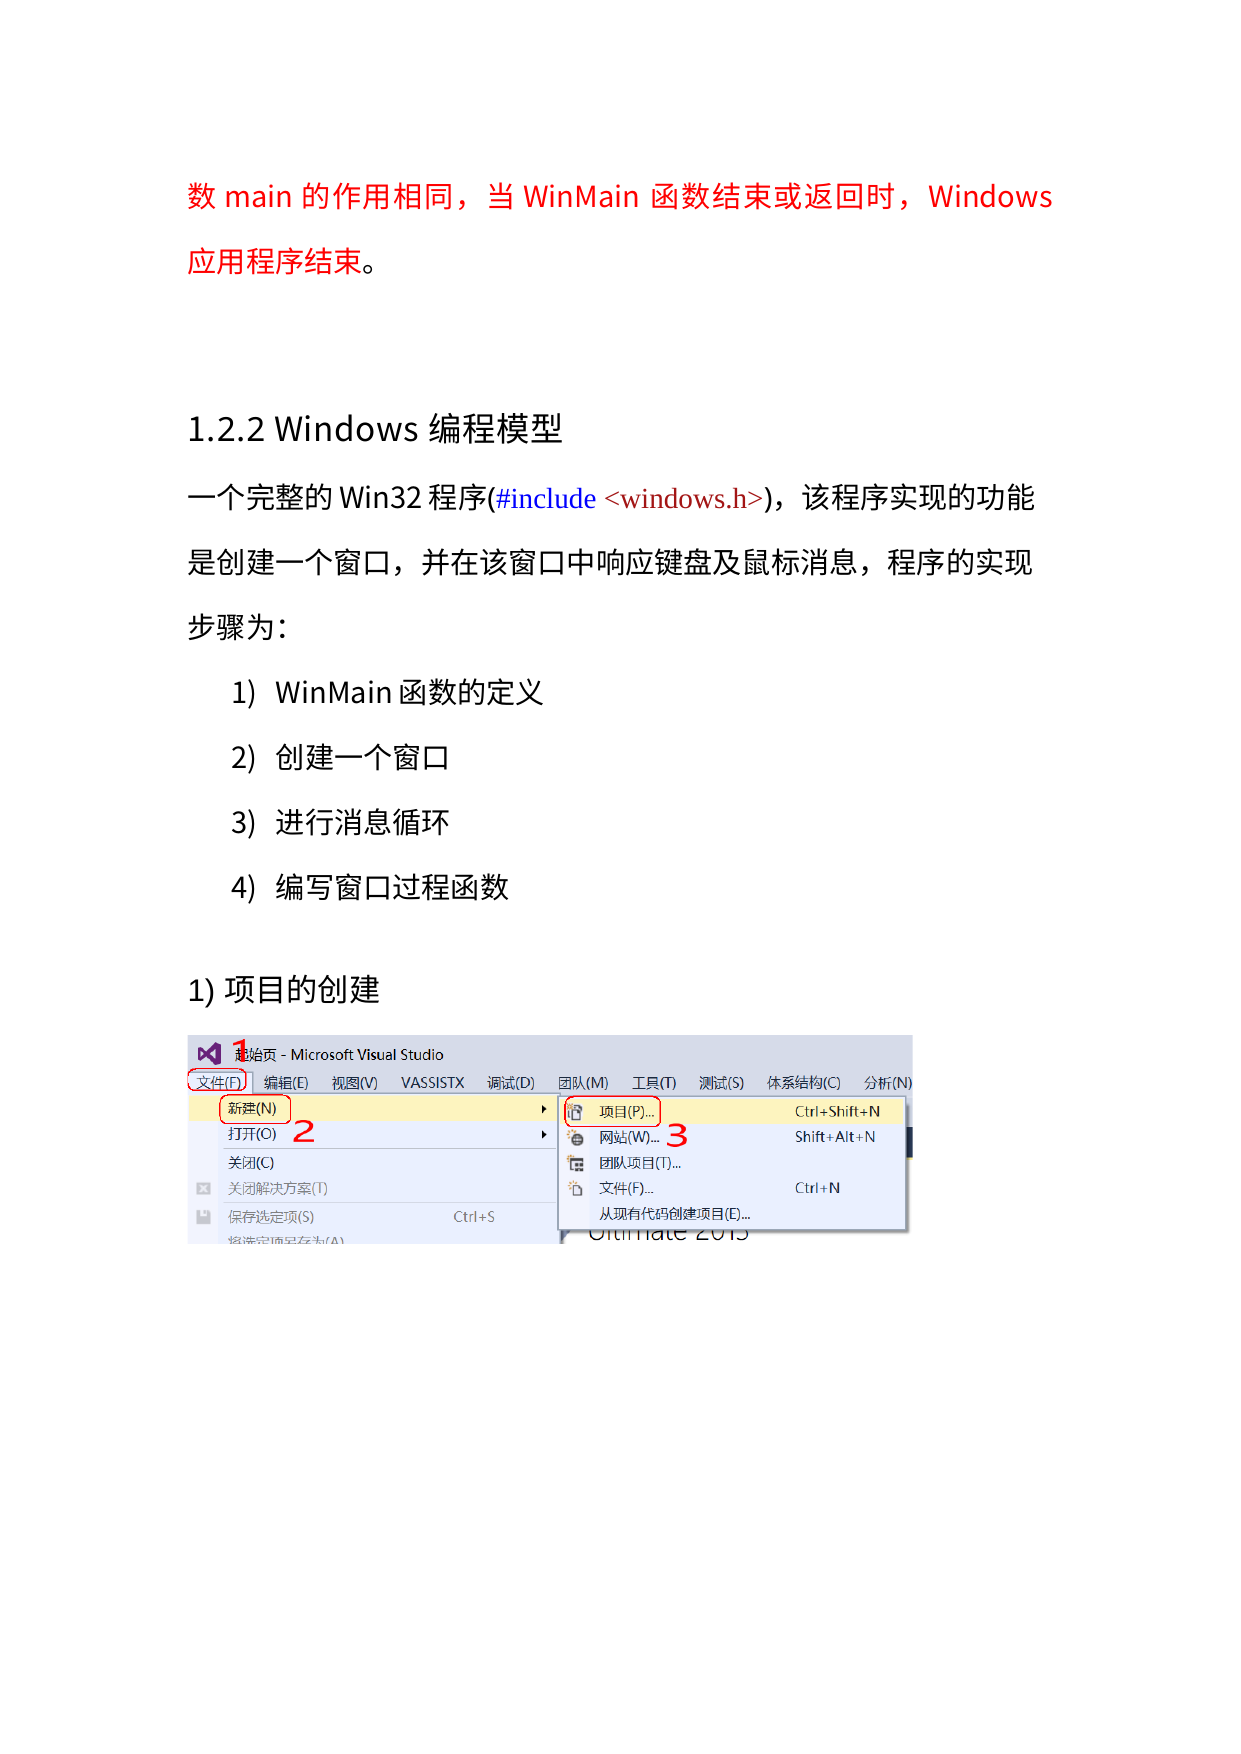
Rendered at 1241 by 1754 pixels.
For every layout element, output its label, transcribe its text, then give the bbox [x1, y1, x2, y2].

picture [187, 1035, 913, 1244]
list 创建一个窗口 [231, 724, 1053, 789]
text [187, 162, 1053, 292]
text 一个完整的Win32程序(#include <windows.h>)，该程序实现的功能是创建一个窗口，并在该窗口中响应键盘及鼠标消息，程序的实现步骤为： [187, 464, 1053, 659]
list WinMain函数的定义 [231, 659, 1053, 724]
list 进行消息循环 [231, 789, 1053, 854]
text 1.2.2 Windows 编程模型 [187, 394, 1053, 459]
list 编写窗口过程函数 [231, 854, 1053, 919]
text 1) 项目的创建 [187, 955, 1053, 1020]
